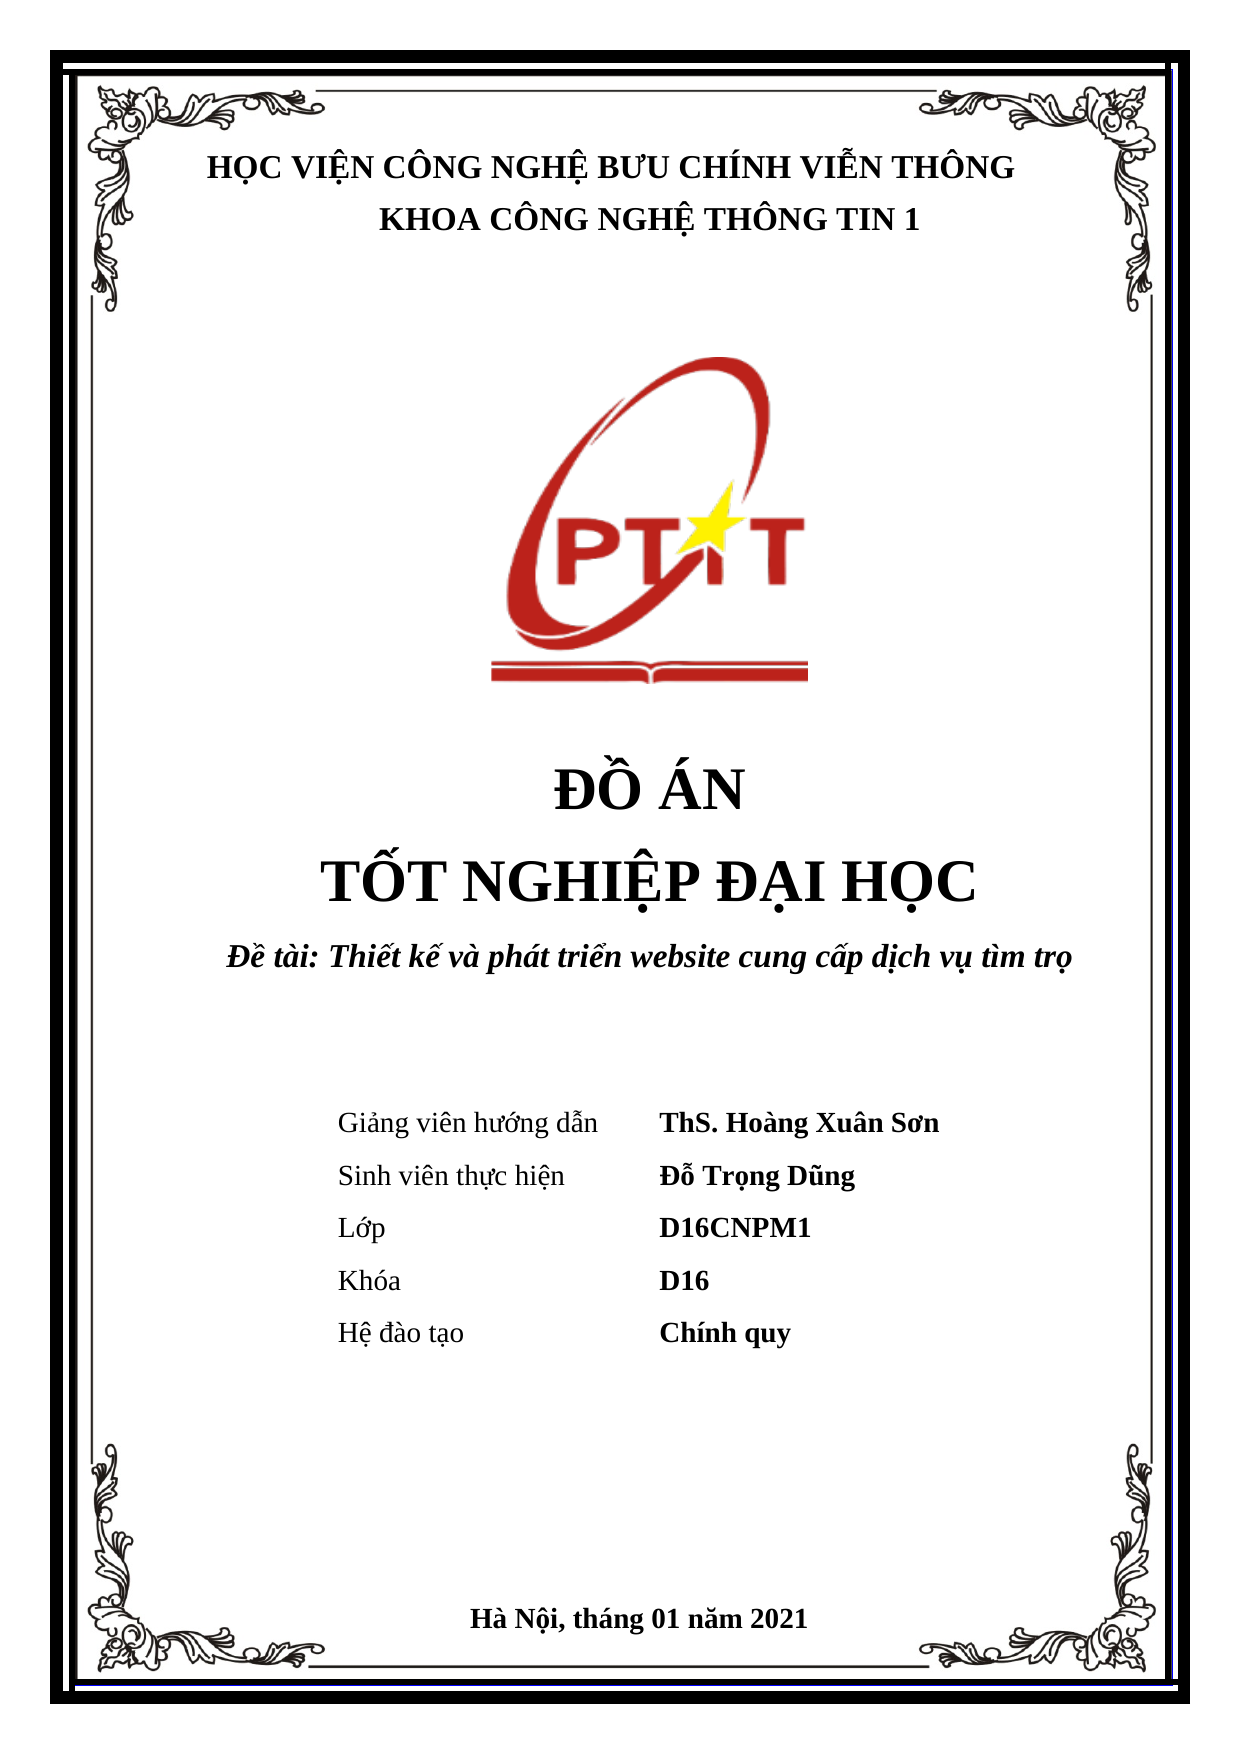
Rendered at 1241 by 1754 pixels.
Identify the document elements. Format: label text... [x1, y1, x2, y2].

table_cell D16CNPM1 [648, 1210, 973, 1263]
table_cell Chính quy [648, 1316, 973, 1368]
text Đề tài: Thiết kế và phát triển website cung cấp dịch vụ tìm trọ [207, 936, 1093, 974]
table_cell Lớp [326, 1210, 648, 1263]
table_header Giảng viên hướng dẫn [326, 1105, 648, 1158]
text ĐỒ ÁN [207, 753, 1093, 822]
table_cell Sinh viên thực hiện [326, 1158, 648, 1210]
text HỌC VIỆN CÔNG NGHỆ BƯU CHÍNH VIỄN THÔNG [207, 148, 1093, 186]
table_cell Hệ đào tạo [326, 1316, 648, 1368]
text KHOA CÔNG NGHỆ THÔNG TIN 1 [207, 199, 1093, 238]
picture [75, 75, 1165, 1679]
table_cell Đỗ Trọng Dũng [648, 1158, 973, 1210]
text TỐT NGHIỆP ĐẠI HỌC [207, 844, 1093, 914]
table_header ThS. Hoàng Xuân Sơn [648, 1105, 973, 1158]
table_cell Khóa [326, 1263, 648, 1316]
table_cell D16 [648, 1263, 973, 1316]
